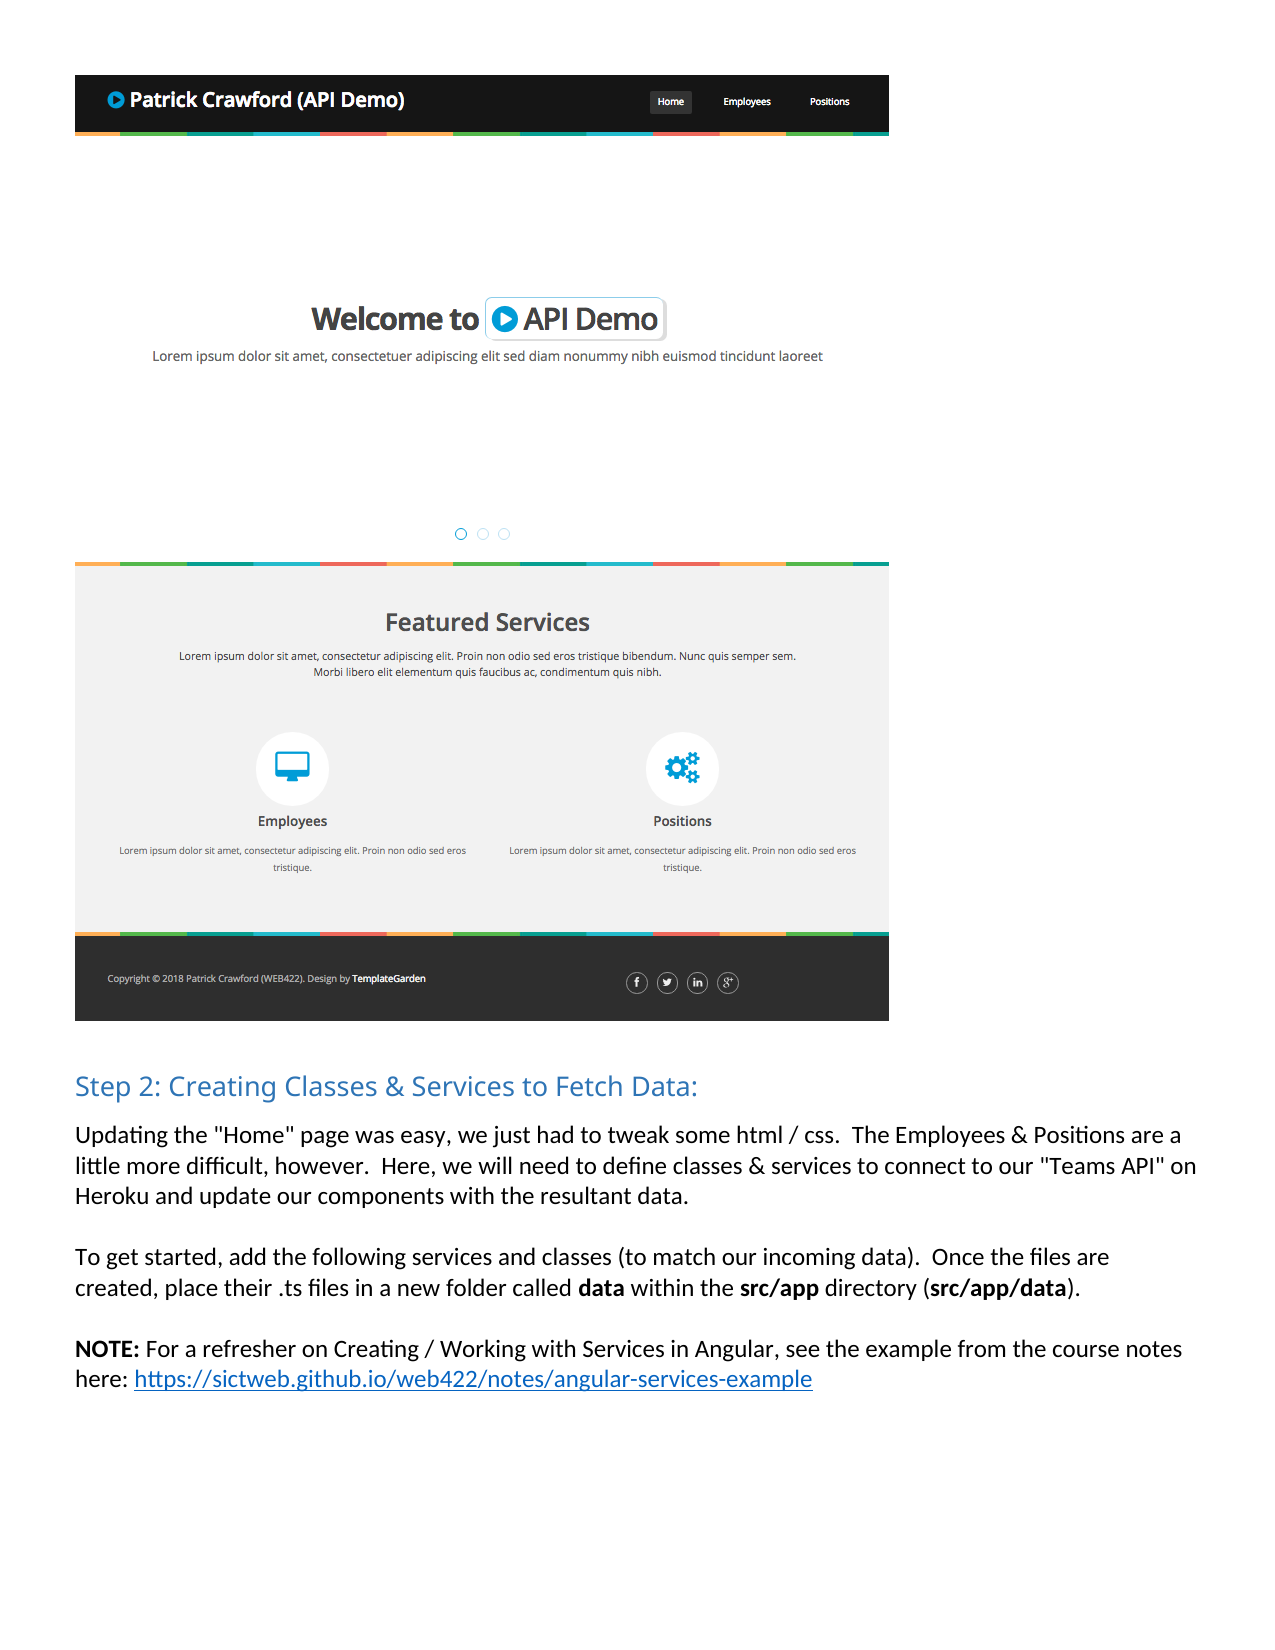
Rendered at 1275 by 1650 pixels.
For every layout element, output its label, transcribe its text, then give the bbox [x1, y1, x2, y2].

subtitle Step 2: Creating Classes & Services to Fetch Data: [75, 1067, 1200, 1104]
text Updating the "Home" page was easy, we just had to tweak some html / css. The Employees & Positions are a little more difficult, however. Here, we will need to define classes & services to connect to our "Teams API" on Heroku and update our components with the resultant data. [75, 1119, 1200, 1211]
text To get started, add the following services and classes (to match our incoming data). Once the files are created, place their .ts files in a new folder called data within the src/app directory (src/app/data). [75, 1242, 1200, 1303]
text NOTE: For a refresher on Creating / Working with Services in Angular, see the example from the course notes here: https://sictweb.github.io/web422/notes/angular-services-example [75, 1333, 1200, 1394]
picture [75, 75, 889, 1021]
